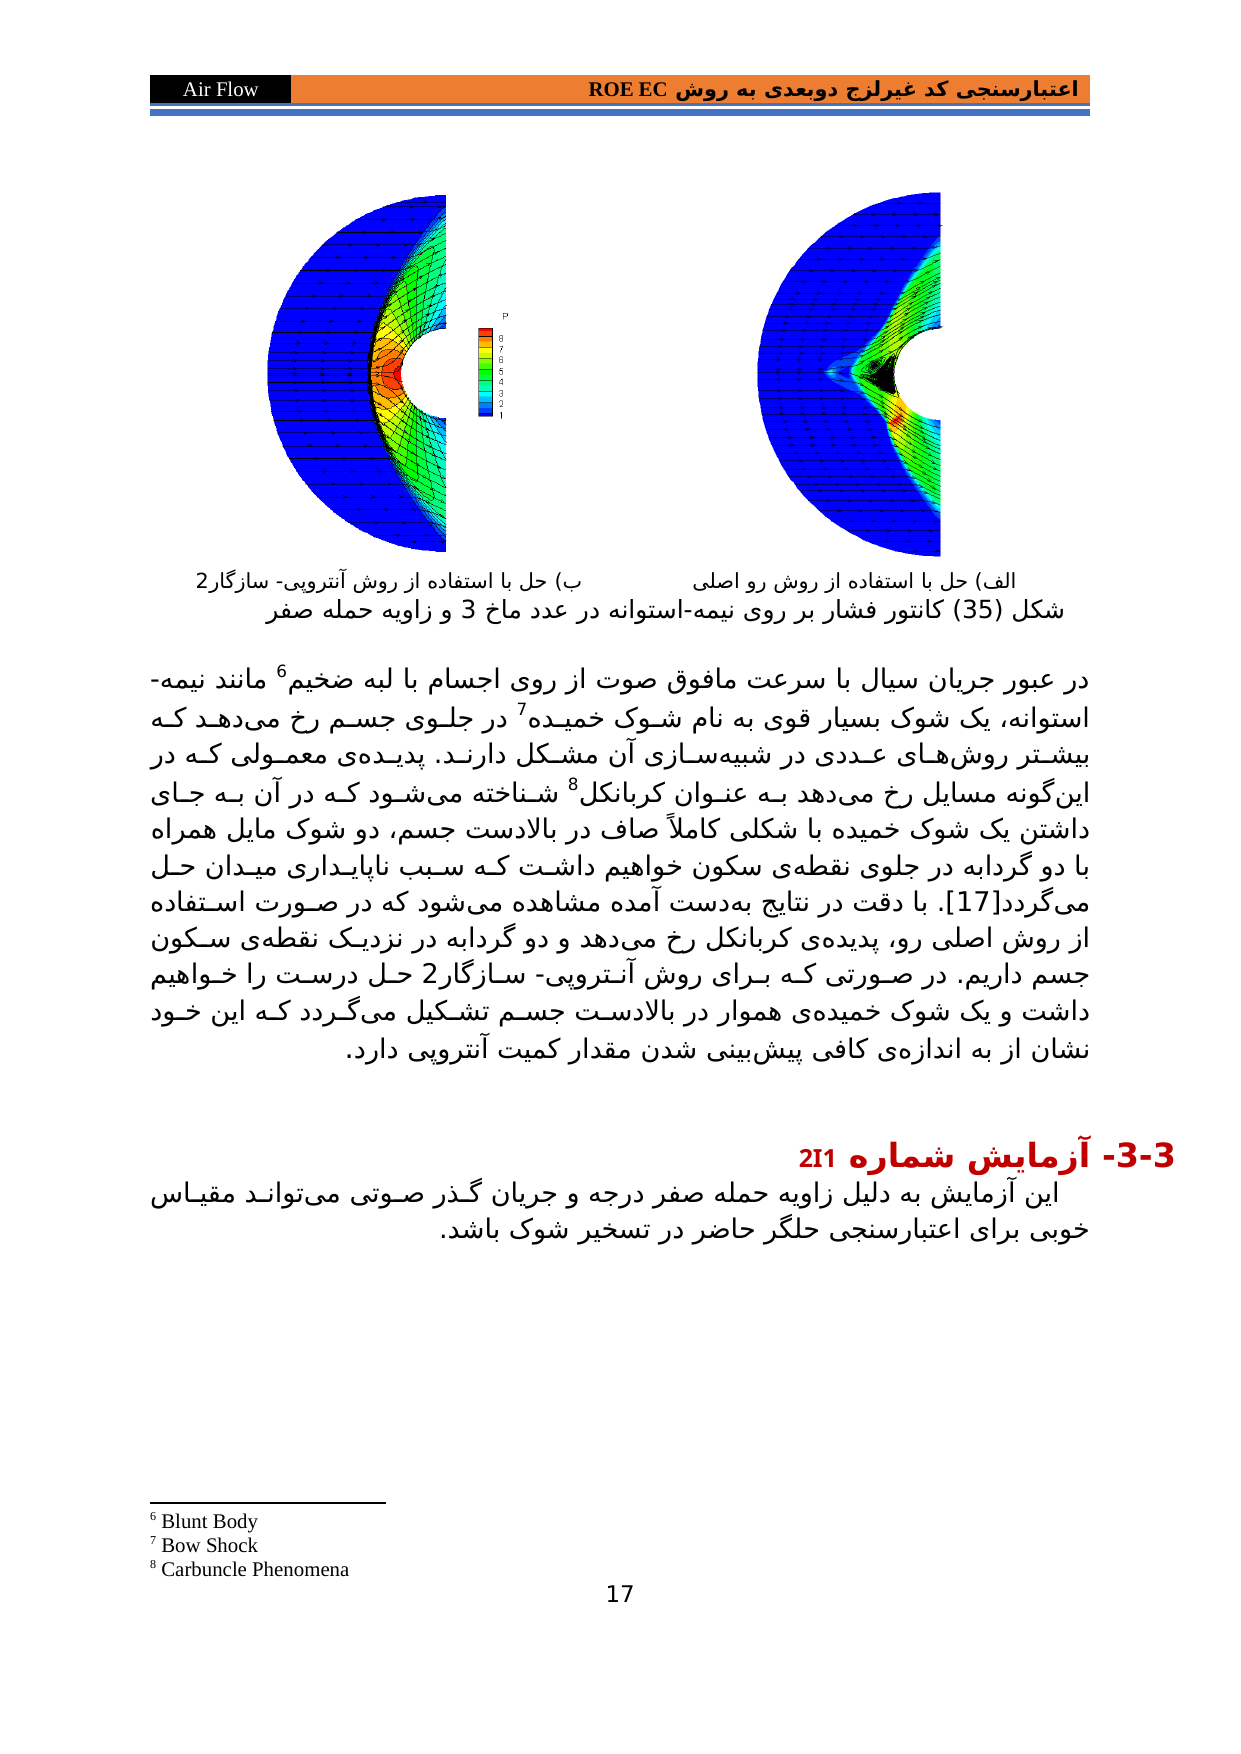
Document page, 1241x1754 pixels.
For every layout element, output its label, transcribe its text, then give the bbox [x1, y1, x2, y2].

picture [251, 189, 526, 555]
text این آزمایش به دلیل زاویه حمله صفر درجه و جریان گذر صوتی می‌تواند مقیاس خوبی برای اعتبارسنجی حلگر حاضر در تسخیر شوک باشد. [150, 1177, 1090, 1245]
text کانتور فشار بر روی نیمه-استوانه در عدد ماخ 3 و زاویه حمله صفر [150, 595, 1060, 624]
picture [751, 189, 957, 561]
subtitle آزمایش شماره 2I1 [150, 1137, 1090, 1175]
table_cell ب) حل با استفاده از روش آنتروپی- سازگار2 [155, 569, 622, 595]
table_cell الف) حل با استفاده از روش رو اصلی [623, 569, 1086, 595]
table_header [155, 189, 622, 569]
text در عبور جریان سیال با سرعت مافوق صوت از روی اجسام با لبه ضخیم مانند نیمه-استوانه، یک شوک بسیار قوی به نام شوک خمیده در جلوی جسم رخ می‌دهد که بیشتر روش‌های عددی در شبیه‌سازی آن مشکل دارند. پدیده‌ی معمولی که در این‌گونه مسایل رخ می‌دهد به عنوان کربانکل شناخته می‌شود که در آن به جای داشتن یک شوک خمیده‌ با شکلی کاملاً صاف در بالادست جسم، دو شوک مایل همراه با دو گردابه در جلوی نقطه‌ی سکون خواهیم داشت که سبب ناپایداری میدان حل می‌گردد[17]. با دقت در نتایج به‌دست آمده مشاهده می‌شود که در صورت استفاده از روش اصلی رو، پدیده‌ی کربانکل رخ می‌دهد و دو گردابه در نزدیک نقطه‌ی سکون جسم داریم. در صورتی که برای روش آنتروپی- سازگار2 حل درست را خواهیم داشت و یک شوک خمیده‌ی هموار در بالادست جسم تشکیل می‌گردد که این خود نشان از به اندازه‌ی کافی پیش‌بینی شدن مقدار کمیت آنتروپی دارد. [150, 662, 1090, 1066]
table_header [623, 189, 1086, 569]
